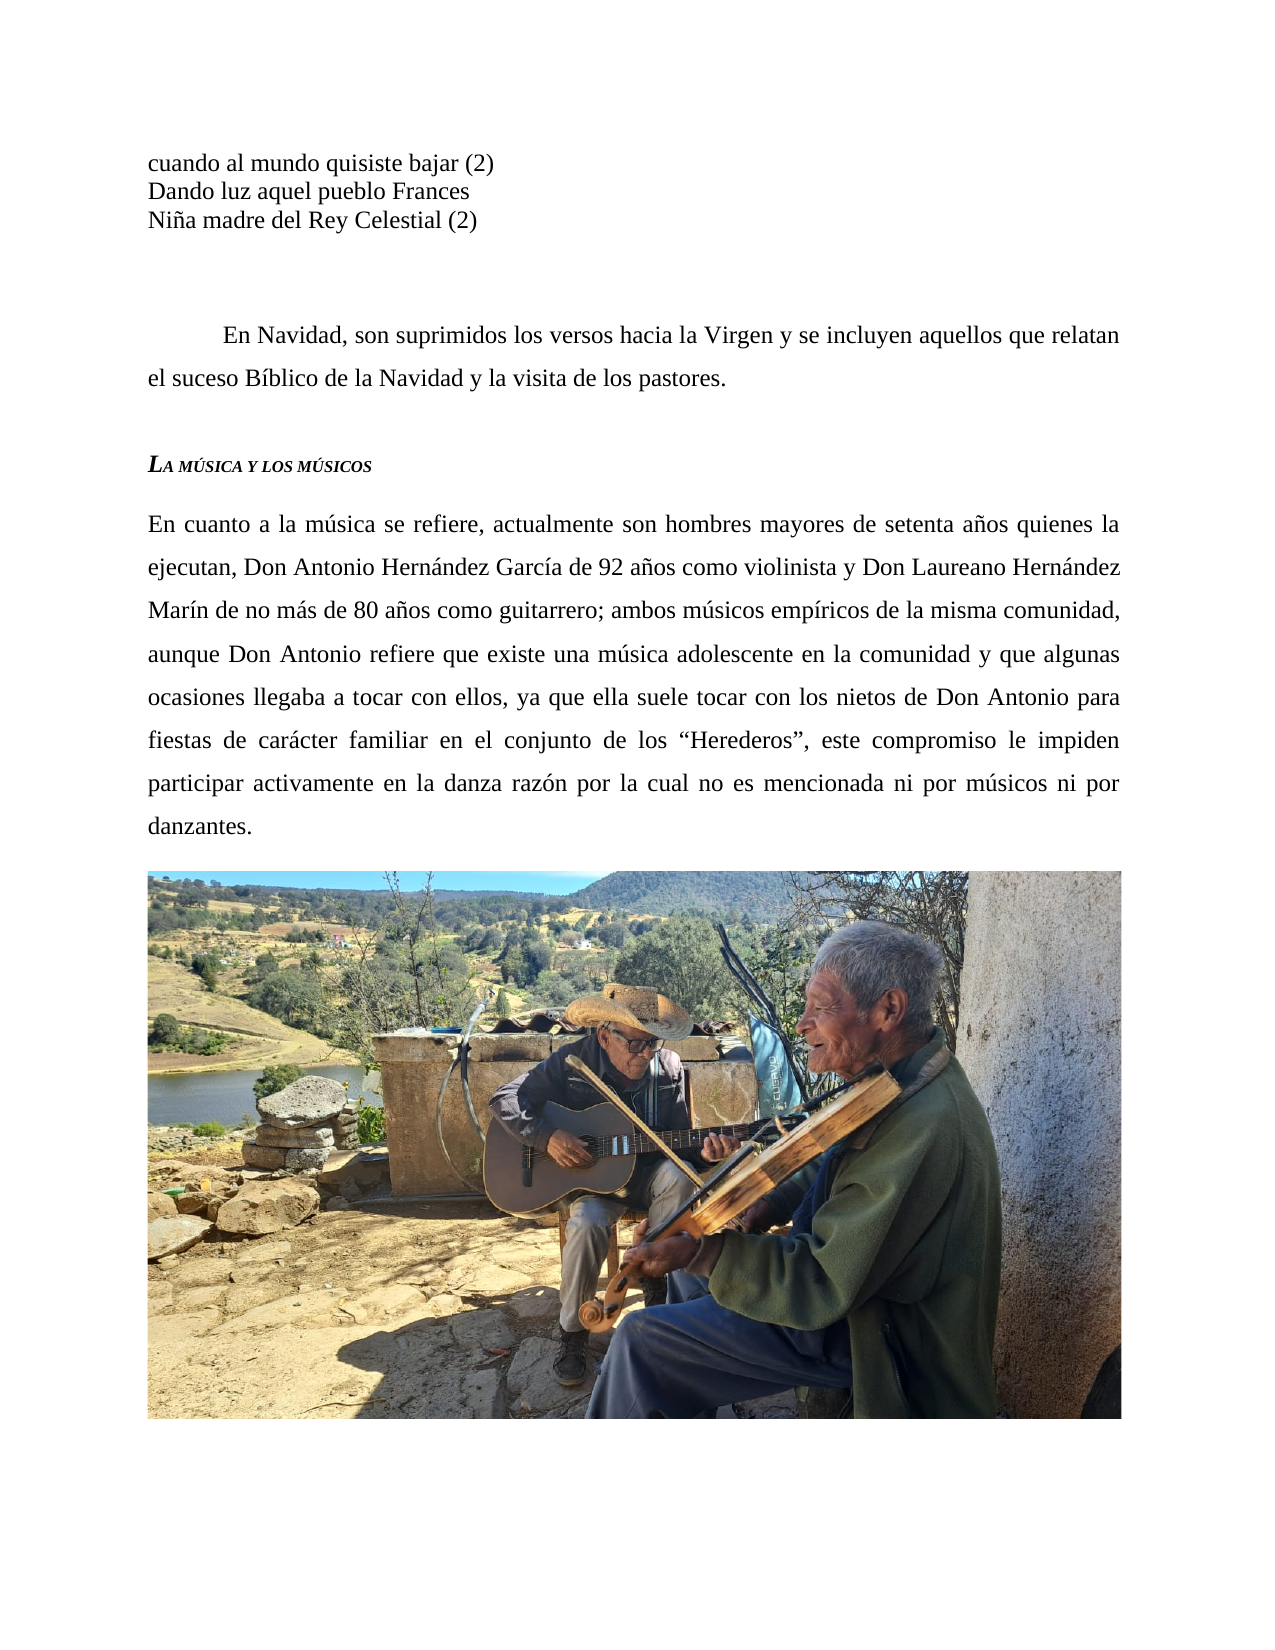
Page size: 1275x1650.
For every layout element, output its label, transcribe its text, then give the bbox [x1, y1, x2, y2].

text En cuanto a la música se refiere, actualmente son hombres mayores de setenta años quienes la ejecutan, Don Antonio Hernández García de 92 años como violinista y Don Laureano Hernández Marín de no más de 80 años como guitarrero; ambos músicos empíricos de la misma comunidad, aunque Don Antonio refiere que existe una música adolescente en la comunidad y que algunas ocasiones llegaba a tocar con ellos, ya que ella suele tocar con los nietos de Don Antonio para fiestas de carácter familiar en el conjunto de los “Herederos”, este compromiso le impiden participar activamente en la danza razón por la cual no es mencionada ni por músicos ni por danzantes. [148, 509, 1121, 840]
text En Navidad, son suprimidos los versos hacia la Virgen y se incluyen aquellos que relatan el suceso Bíblico de la Navidad y la visita de los pastores. [148, 320, 1121, 392]
text LA MÚSICA Y LOS MÚSICOS [148, 449, 1121, 478]
text cuando al mundo quisiste bajar (2) [148, 148, 1121, 176]
text Dando luz aquel pueblo Frances [148, 176, 1121, 205]
picture [147, 871, 1122, 1419]
text Niña madre del Rey Celestial (2) [148, 205, 1121, 234]
